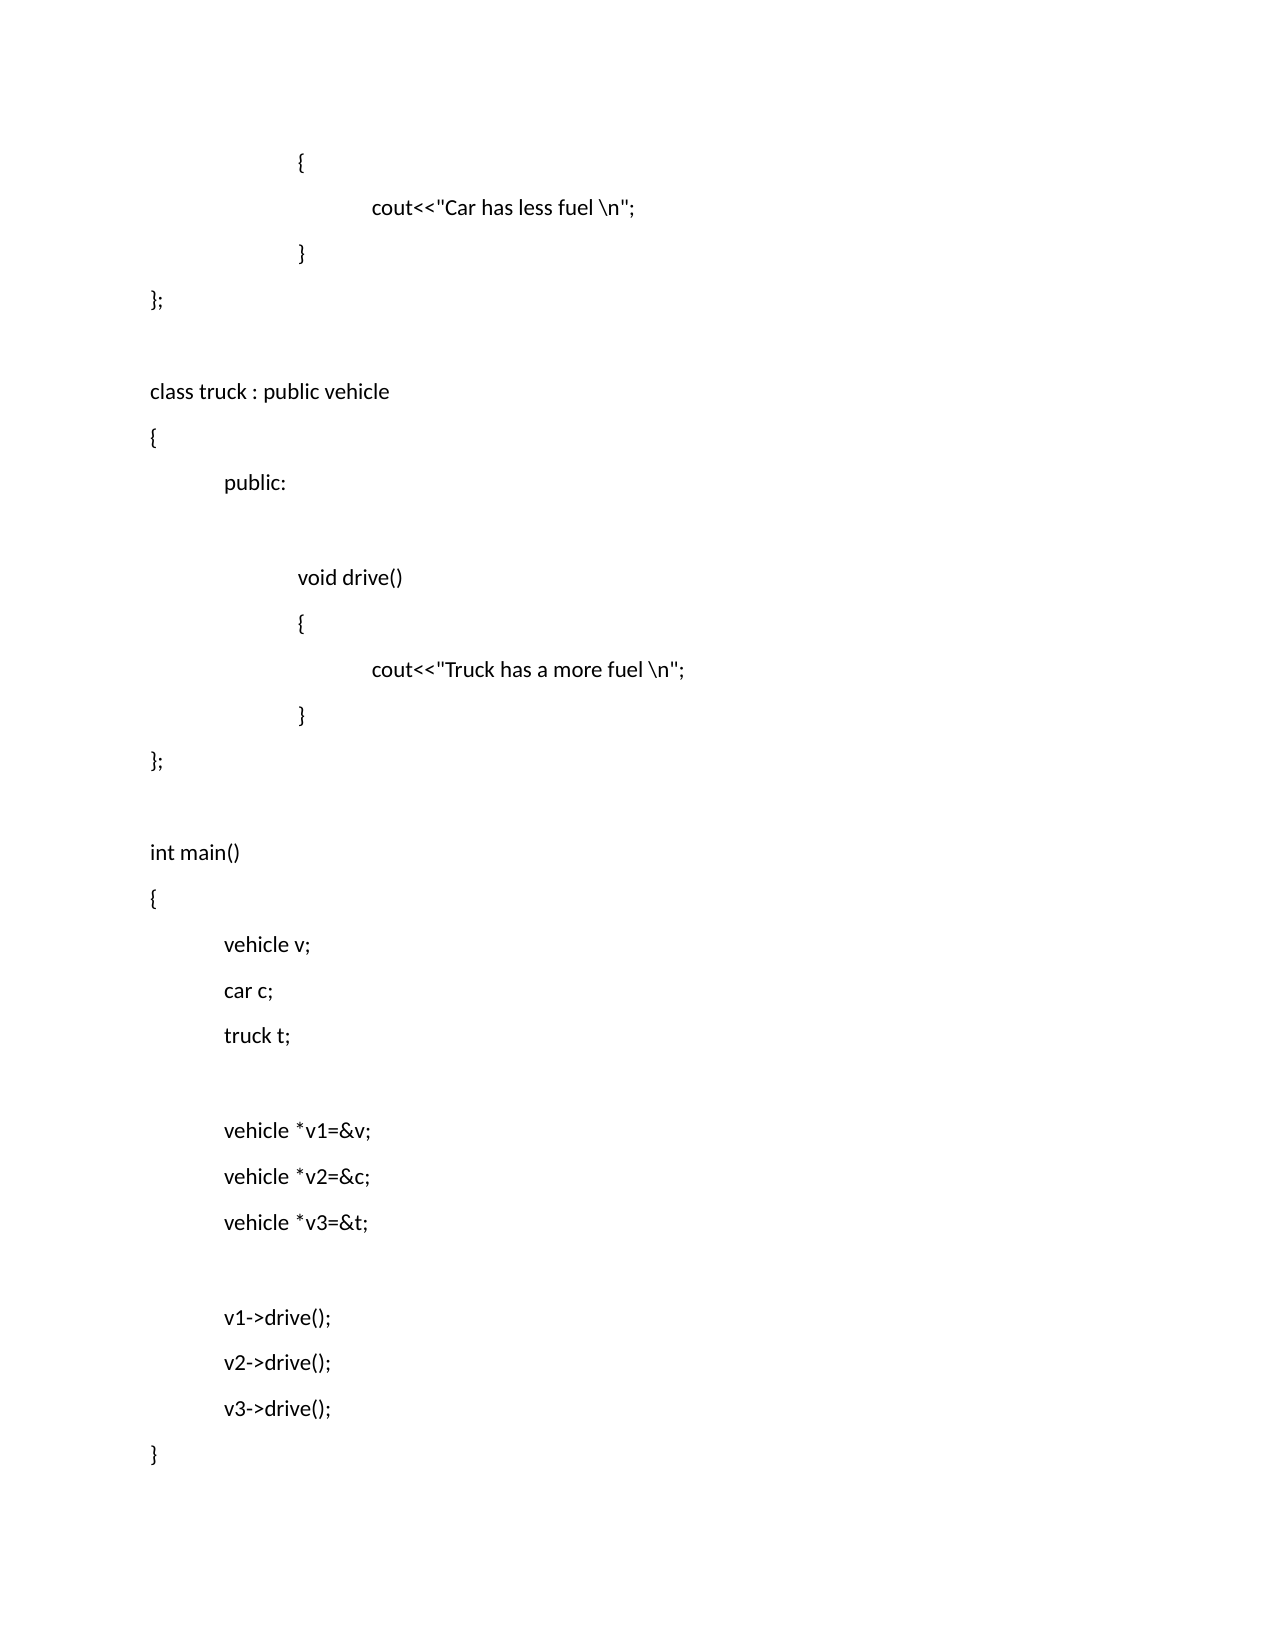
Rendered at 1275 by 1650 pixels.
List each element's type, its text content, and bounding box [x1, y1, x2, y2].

text public: [150, 471, 1125, 496]
text vehicle *v3=&t; [150, 1210, 1125, 1235]
text }; [150, 287, 1125, 312]
text { [150, 150, 1125, 175]
text car c; [150, 978, 1125, 1003]
text v1->drive(); [150, 1305, 1125, 1330]
text vehicle *v1=&v; [150, 1118, 1125, 1143]
text vehicle v; [150, 932, 1125, 957]
text { [150, 611, 1125, 636]
text class truck : public vehicle [150, 379, 1125, 404]
text int main() [150, 841, 1125, 866]
text { [150, 886, 1125, 911]
text } [150, 703, 1125, 728]
text vehicle *v2=&c; [150, 1164, 1125, 1189]
text v2->drive(); [150, 1351, 1125, 1376]
text cout<<"Car has less fuel \n"; [150, 196, 1125, 221]
text truck t; [150, 1024, 1125, 1049]
text } [150, 1442, 1125, 1467]
text cout<<"Truck has a more fuel \n"; [150, 657, 1125, 682]
text { [150, 425, 1125, 450]
text } [150, 242, 1125, 267]
text v3->drive(); [150, 1397, 1125, 1422]
text void drive() [150, 566, 1125, 591]
text }; [150, 749, 1125, 774]
